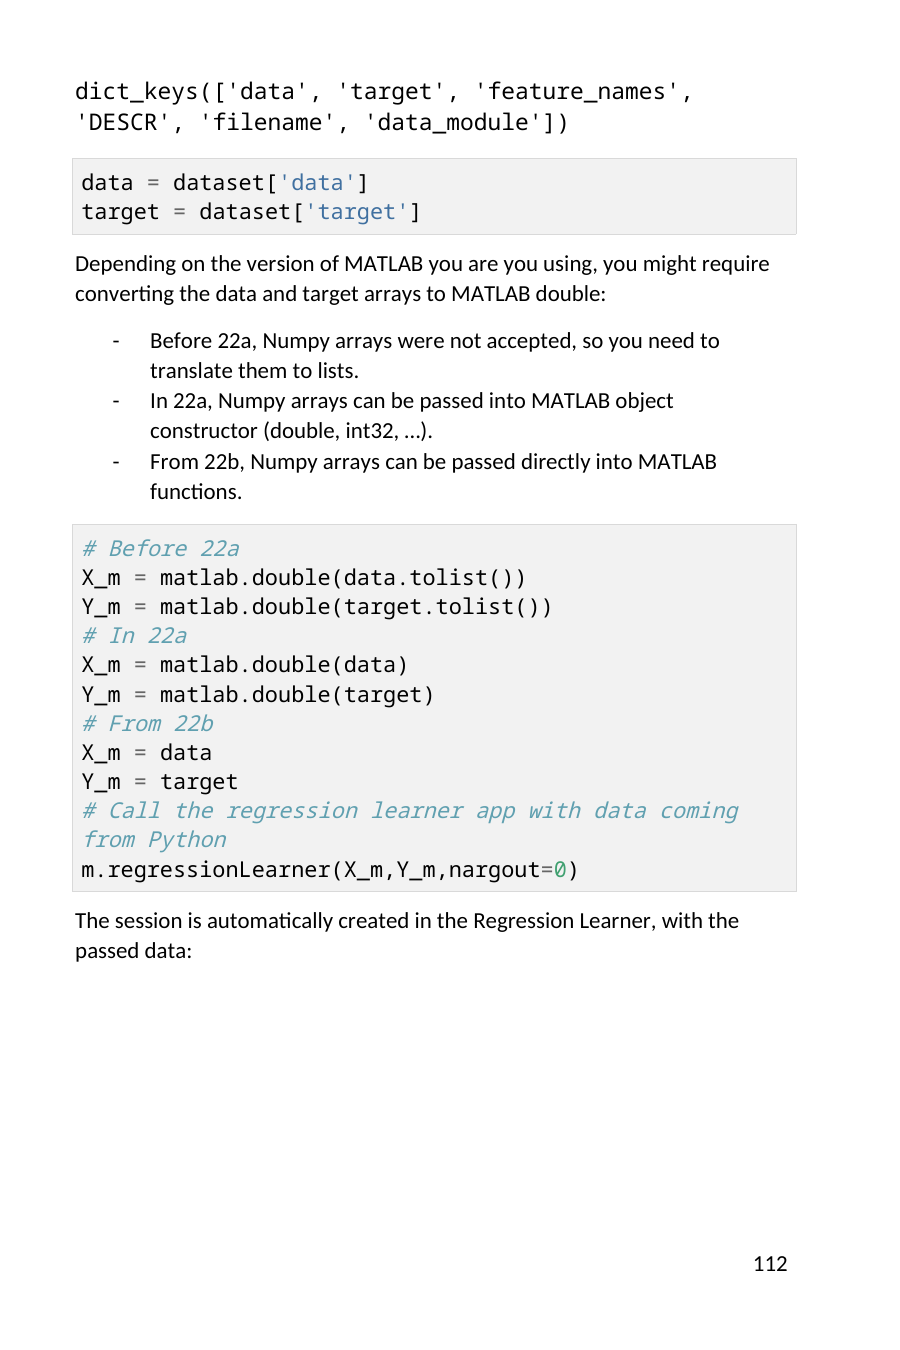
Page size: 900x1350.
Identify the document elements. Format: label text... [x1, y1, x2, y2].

list From 22b, Numpy arrays can be passed directly into MATLAB functions. [112, 447, 787, 505]
text dict_keys(['data', 'target', 'feature_names', 'DESCR', 'filename', 'data_module']) [75, 75, 787, 137]
list Before 22a, Numpy arrays were not accepted, so you need to translate them to lists. [112, 326, 787, 384]
text Depending on the version of MATLAB you are you using, you might require converting the data and target arrays to MATLAB double: [75, 249, 787, 307]
text # Call the regression learner app with data coming from Python [73, 786, 796, 845]
text m.regressionLearner(X_m,Y_m,nargout=0) [73, 845, 796, 891]
list In 22a, Numpy arrays can be passed into MATLAB object constructor (double, int32, …). [112, 386, 787, 445]
text # Before 22a X_m = matlab.double(data.tolist()) Y_m = matlab.double(target.tolist()) # In 22a X_m = matlab.double(data) Y_m = matlab.double(target) # From 22b X_m = data Y_m = target [73, 525, 796, 786]
text The session is automatically created in the Regression Learner, with the passed data: [75, 906, 787, 964]
text data = dataset['data'] target = dataset['target'] [73, 159, 796, 234]
